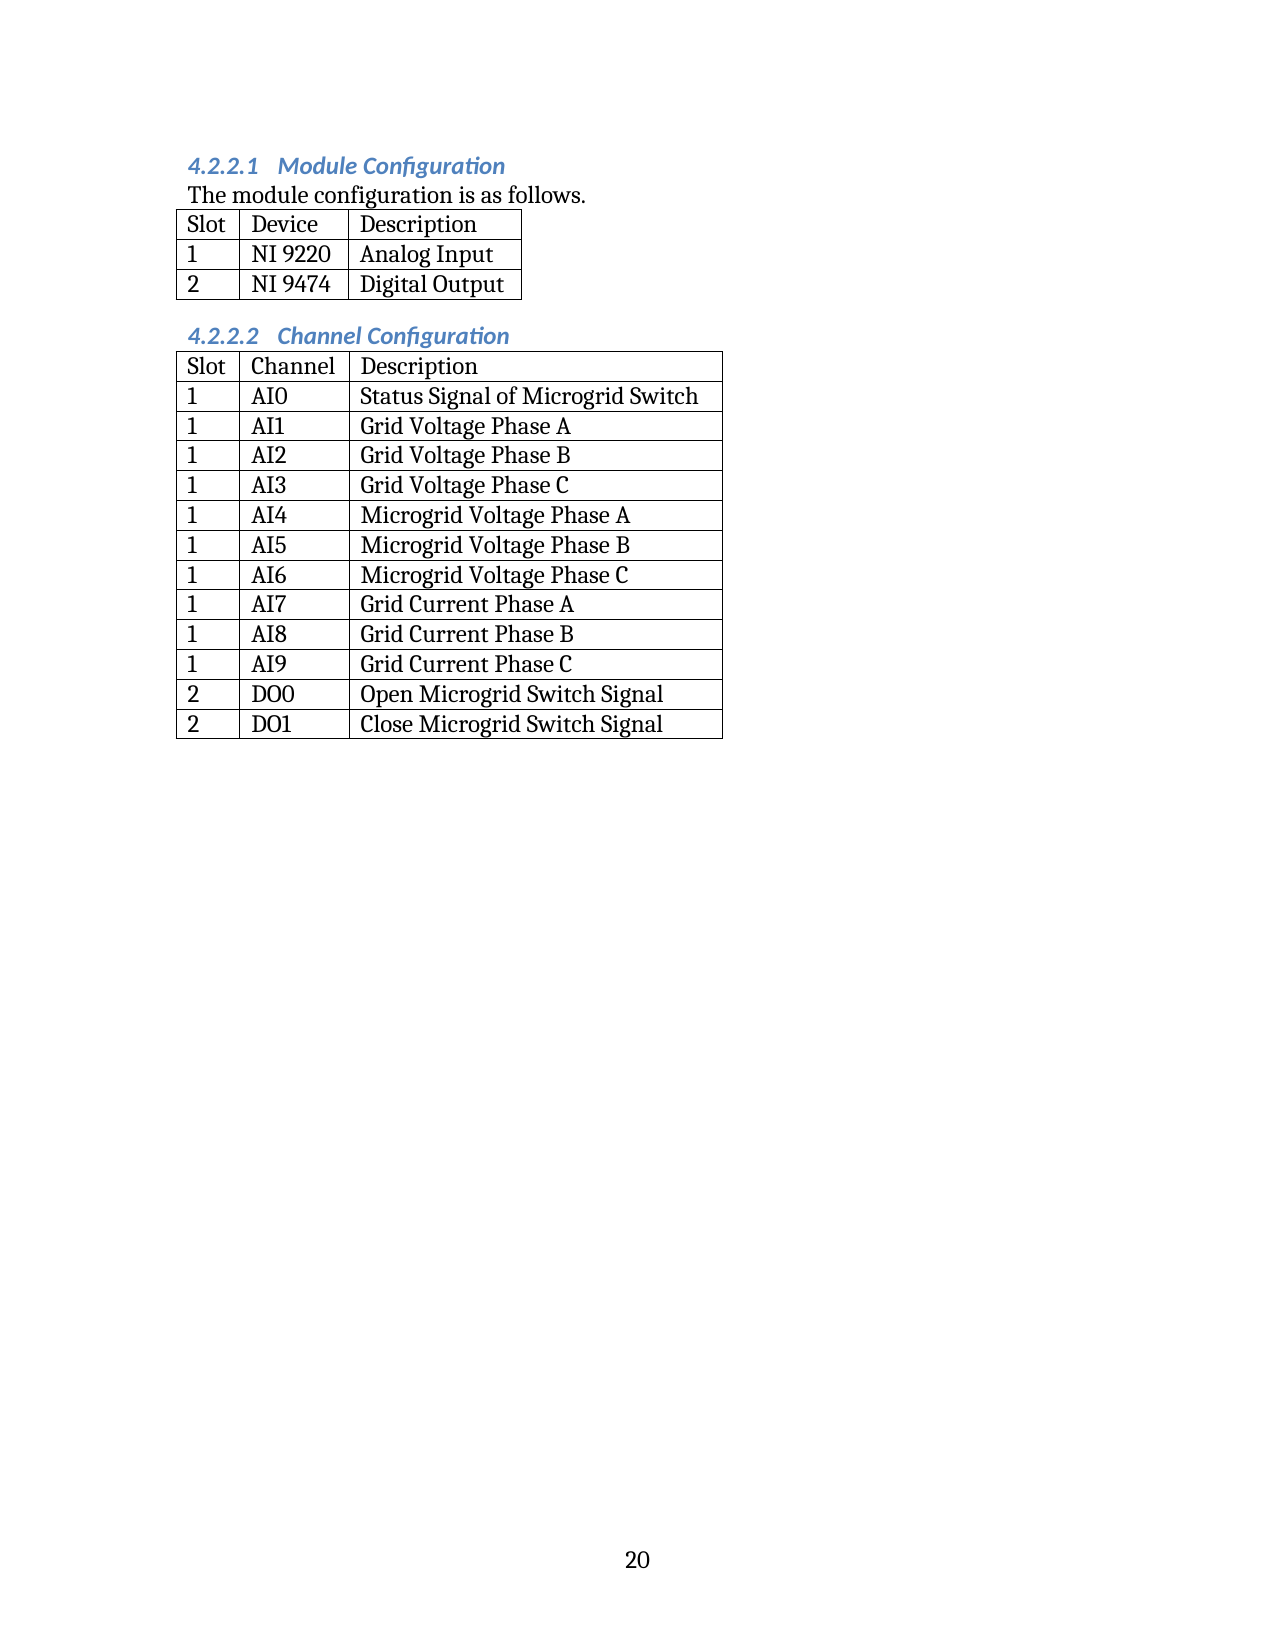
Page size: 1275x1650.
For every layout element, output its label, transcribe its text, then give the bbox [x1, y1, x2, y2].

table_cell AI3 [240, 471, 349, 500]
table_cell AI0 [240, 382, 349, 411]
table_cell 1 [177, 501, 239, 530]
table_cell 1 [177, 471, 239, 500]
table_header Channel [240, 352, 349, 381]
table_cell 2 [177, 680, 239, 708]
table_cell Grid Current Phase A [350, 590, 722, 619]
table_header Device [240, 210, 348, 239]
table_header Description [350, 352, 722, 381]
table_cell Grid Voltage Phase C [350, 471, 722, 500]
table_header Description [349, 210, 521, 239]
table_cell DO1 [240, 710, 349, 738]
table_cell Microgrid Voltage Phase C [350, 561, 722, 589]
table_cell AI1 [240, 412, 349, 440]
table_cell DO0 [240, 680, 349, 708]
table_cell 2 [177, 710, 239, 738]
table_cell Grid Voltage Phase A [350, 412, 722, 440]
subtitle Channel Configuration [187, 321, 1087, 351]
table_cell AI5 [240, 531, 349, 559]
table_cell AI8 [240, 620, 349, 649]
table_cell 1 [177, 531, 239, 559]
table_cell Microgrid Voltage Phase B [350, 531, 722, 559]
table_cell 1 [177, 650, 239, 679]
table_cell 1 [177, 412, 239, 440]
table_header Slot [177, 210, 239, 239]
table_cell NI 9474 [240, 270, 348, 299]
table_cell Status Signal of Microgrid Switch [350, 382, 722, 411]
table_cell Microgrid Voltage Phase A [350, 501, 722, 530]
table_cell 1 [177, 240, 239, 269]
table_cell Digital Output [349, 270, 521, 299]
subtitle Module Configuration [187, 150, 1087, 181]
table_cell 1 [177, 561, 239, 589]
table_cell 1 [177, 590, 239, 619]
table_cell Grid Voltage Phase B [350, 441, 722, 470]
table_cell Open Microgrid Switch Signal [350, 680, 722, 708]
table_cell Close Microgrid Switch Signal [350, 710, 722, 738]
table_header Slot [177, 352, 239, 381]
table_cell AI2 [240, 441, 349, 470]
table_cell NI 9220 [240, 240, 348, 269]
table_cell Grid Current Phase C [350, 650, 722, 679]
table_cell Grid Current Phase B [350, 620, 722, 649]
table_cell 1 [177, 620, 239, 649]
table_cell 2 [177, 270, 239, 299]
table_cell 1 [177, 441, 239, 470]
table_cell AI4 [240, 501, 349, 530]
table_cell 1 [177, 382, 239, 411]
table_cell AI7 [240, 590, 349, 619]
text The module configuration is as follows. [187, 181, 1087, 209]
table_cell AI9 [240, 650, 349, 679]
table_cell AI6 [240, 561, 349, 589]
table_cell Analog Input [349, 240, 521, 269]
